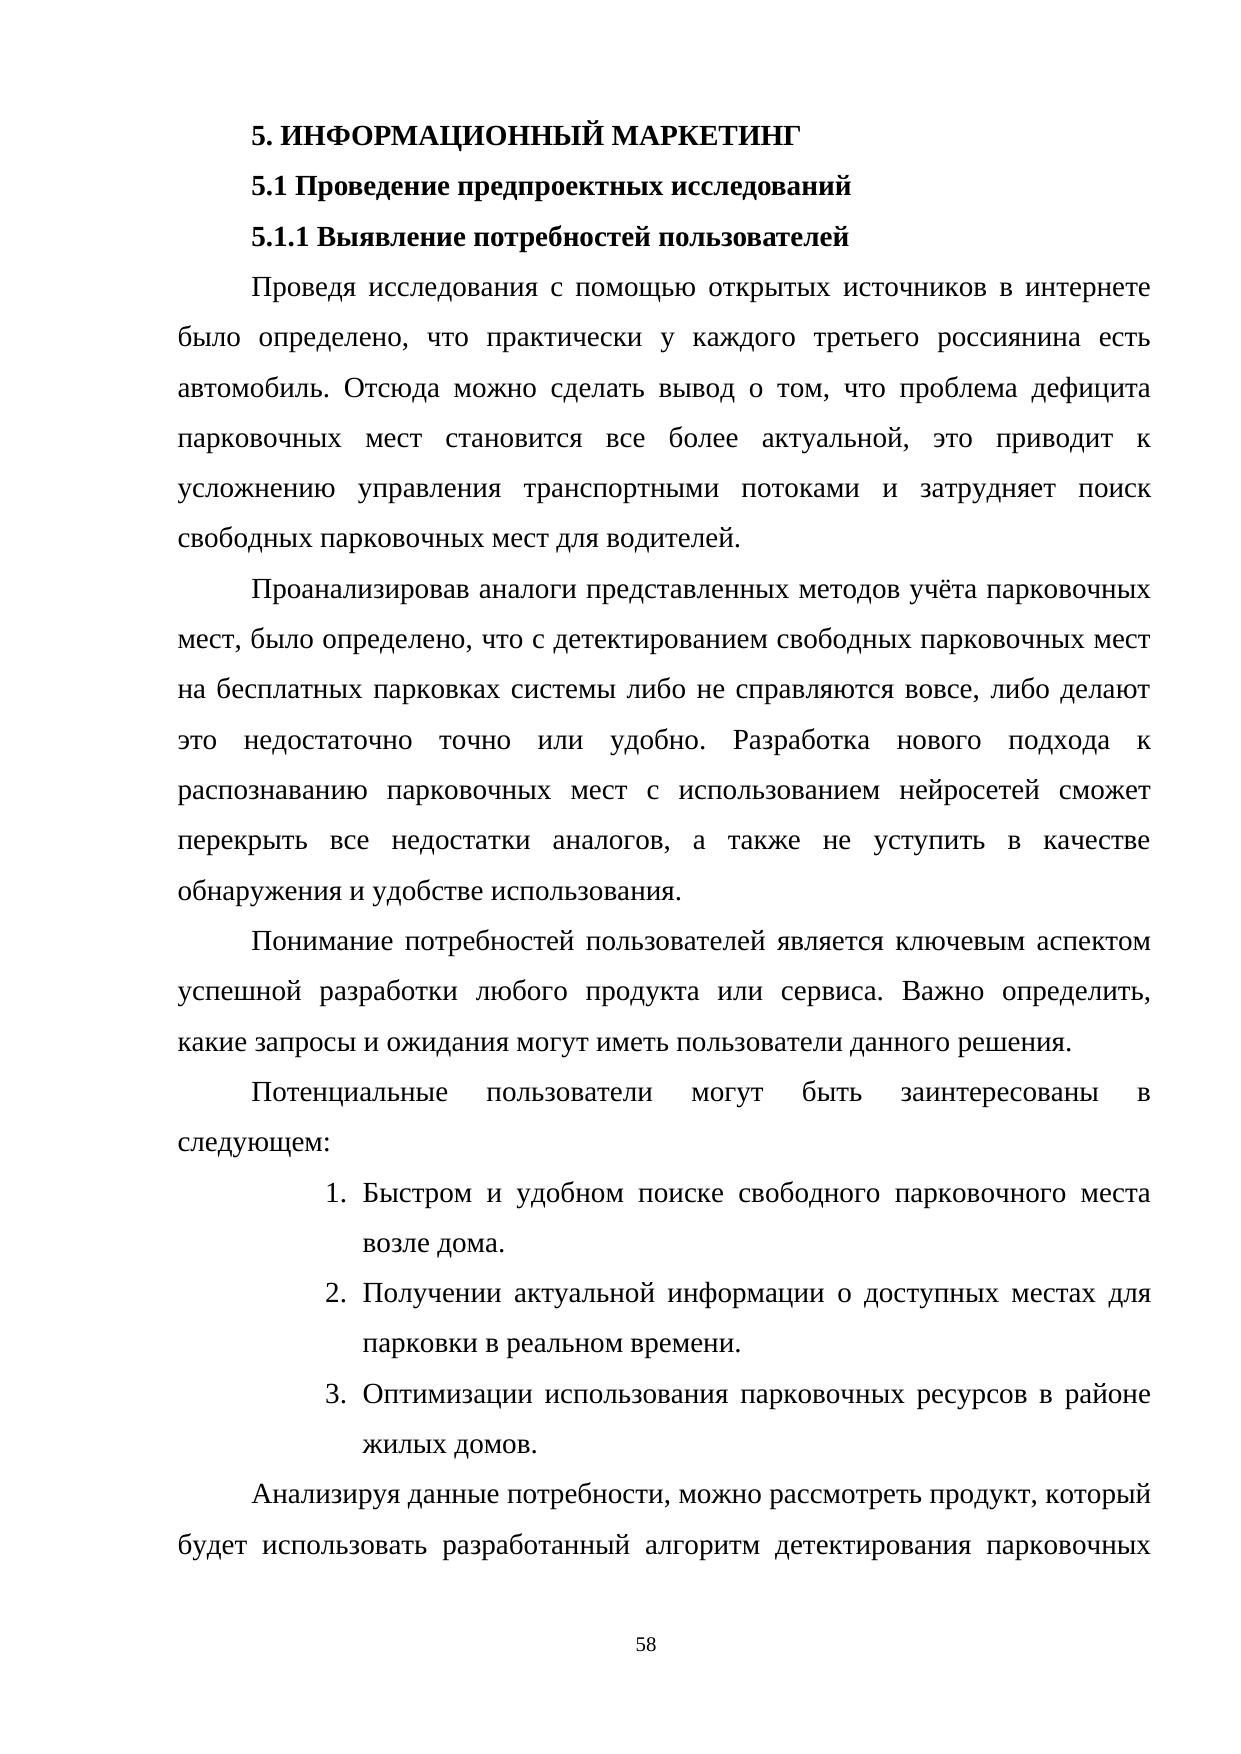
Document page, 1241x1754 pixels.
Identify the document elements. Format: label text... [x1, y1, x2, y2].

text Проанализировав аналоги представленных методов учёта парковочных мест, было определено, что с детектированием свободных парковочных мест на бесплатных парковках системы либо не справляются вовсе, либо делают это недостаточно точно или удобно. Разработка нового подхода к распознаванию парковочных мест с использованием нейросетей сможет перекрыть все недостатки аналогов, а также не уступить в качестве обнаружения и удобстве использования. [177, 571, 1152, 906]
subtitle 5. ИНФОРМАЦИОННЫЙ МАРКЕТИНГ [251, 118, 1152, 152]
text Проведя исследования с помощью открытых источников в интернете было определено, что практически у каждого третьего россиянина есть автомобиль. Отсюда можно сделать вывод о том, что проблема дефицита парковочных мест становится все более актуальной, это приводит к усложнению управления транспортными потоками и затрудняет поиск свободных парковочных мест для водителей. [177, 269, 1152, 554]
text Потенциальные пользователи могут быть заинтересованы в следующем: [177, 1074, 1152, 1158]
subtitle 5.1.1 Выявление потребностей пользователей [251, 219, 1152, 252]
list Получении актуальной информации о доступных местах для парковки в реальном времени. [325, 1275, 1152, 1359]
subtitle 5.1 Проведение предпроектных исследований [251, 168, 1152, 202]
text Понимание потребностей пользователей является ключевым аспектом успешной разработки любого продукта или сервиса. Важно определить, какие запросы и ожидания могут иметь пользователи данного решения. [177, 923, 1152, 1057]
list Оптимизации использования парковочных ресурсов в районе жилых домов. [325, 1376, 1152, 1460]
list Быстром и удобном поиске свободного парковочного места возле дома. [325, 1175, 1152, 1258]
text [177, 1477, 1152, 1560]
